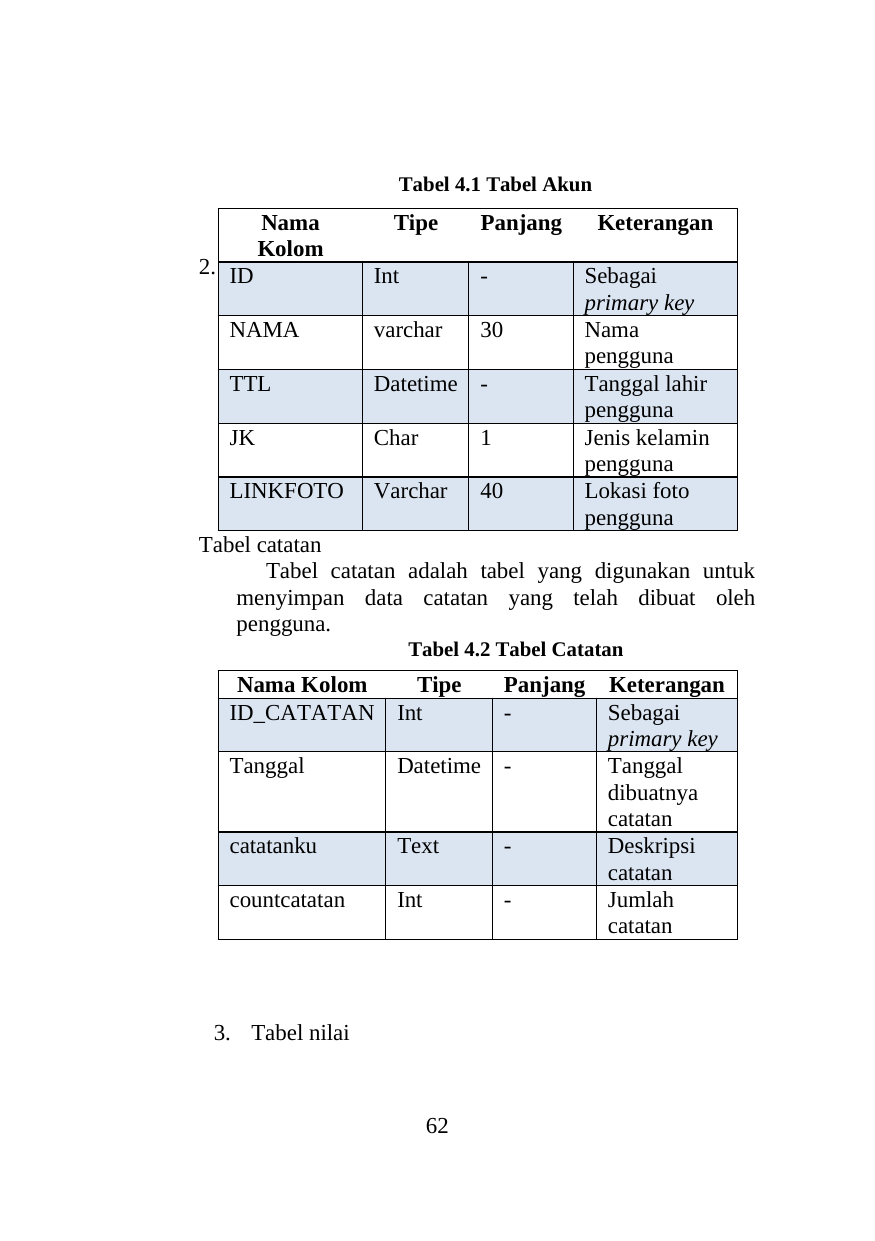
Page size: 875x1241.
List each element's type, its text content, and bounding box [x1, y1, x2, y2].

table_cell - [493, 699, 596, 751]
table_cell NAMA [219, 316, 362, 369]
table_cell - [493, 886, 596, 939]
table_cell 40 [469, 478, 573, 530]
table_cell LINKFOTO [219, 478, 362, 530]
table_cell - [493, 833, 596, 885]
table_cell Datetime [363, 370, 468, 423]
table_header Tipe [363, 209, 469, 261]
list Tabel nilai [213, 1019, 756, 1045]
table_cell Char [363, 424, 468, 476]
list Tabel catatan adalah tabel yang digunakan untuk menyimpan data catatan yang telah dibuat oleh pengguna. [236, 557, 756, 637]
table_cell Jenis kelamin pengguna [574, 424, 737, 476]
table_cell Text [386, 833, 492, 885]
table_cell - [493, 752, 596, 831]
list Tabel catatan [199, 253, 756, 557]
table_cell countcatatan [219, 886, 385, 939]
table_cell varchar [363, 316, 468, 369]
text Tabel 4.2 Tabel Catatan [408, 637, 623, 661]
table_header Panjang [469, 209, 573, 261]
table_cell Nama pengguna [574, 316, 737, 369]
table_cell - [469, 263, 573, 315]
table_cell Tanggal dibuatnya catatan [597, 752, 737, 831]
table_header Panjang [493, 671, 596, 697]
table_cell Int [363, 263, 468, 315]
table_cell catatanku [219, 833, 385, 885]
table_cell 30 [469, 316, 573, 369]
table_cell Datetime [386, 752, 492, 831]
table_cell 1 [469, 424, 573, 476]
table_header Nama Kolom [219, 671, 386, 697]
table_cell ID [219, 263, 362, 315]
table_cell ID_CATATAN [219, 699, 385, 751]
table_header Keterangan [596, 671, 737, 697]
table_cell Sebagai primary key [574, 263, 737, 315]
table_header Keterangan [573, 209, 737, 261]
table_cell TTL [219, 370, 362, 423]
text Tabel 4.1 Tabel Akun [398, 172, 592, 196]
table_cell Tanggal lahir pengguna [574, 370, 737, 423]
table_header Nama Kolom [219, 209, 362, 261]
table_cell JK [219, 424, 362, 476]
table_cell Jumlah catatan [597, 886, 737, 939]
table_cell Deskripsi catatan [597, 833, 737, 885]
table_cell Varchar [363, 478, 468, 530]
table_cell Int [386, 699, 492, 751]
table_cell Int [386, 886, 492, 939]
table_header Tipe [386, 671, 492, 697]
table_cell - [469, 370, 573, 423]
table_cell Sebagai primary key [597, 699, 737, 751]
table_cell Lokasi foto pengguna [574, 478, 737, 530]
table_cell Tanggal [219, 752, 385, 831]
